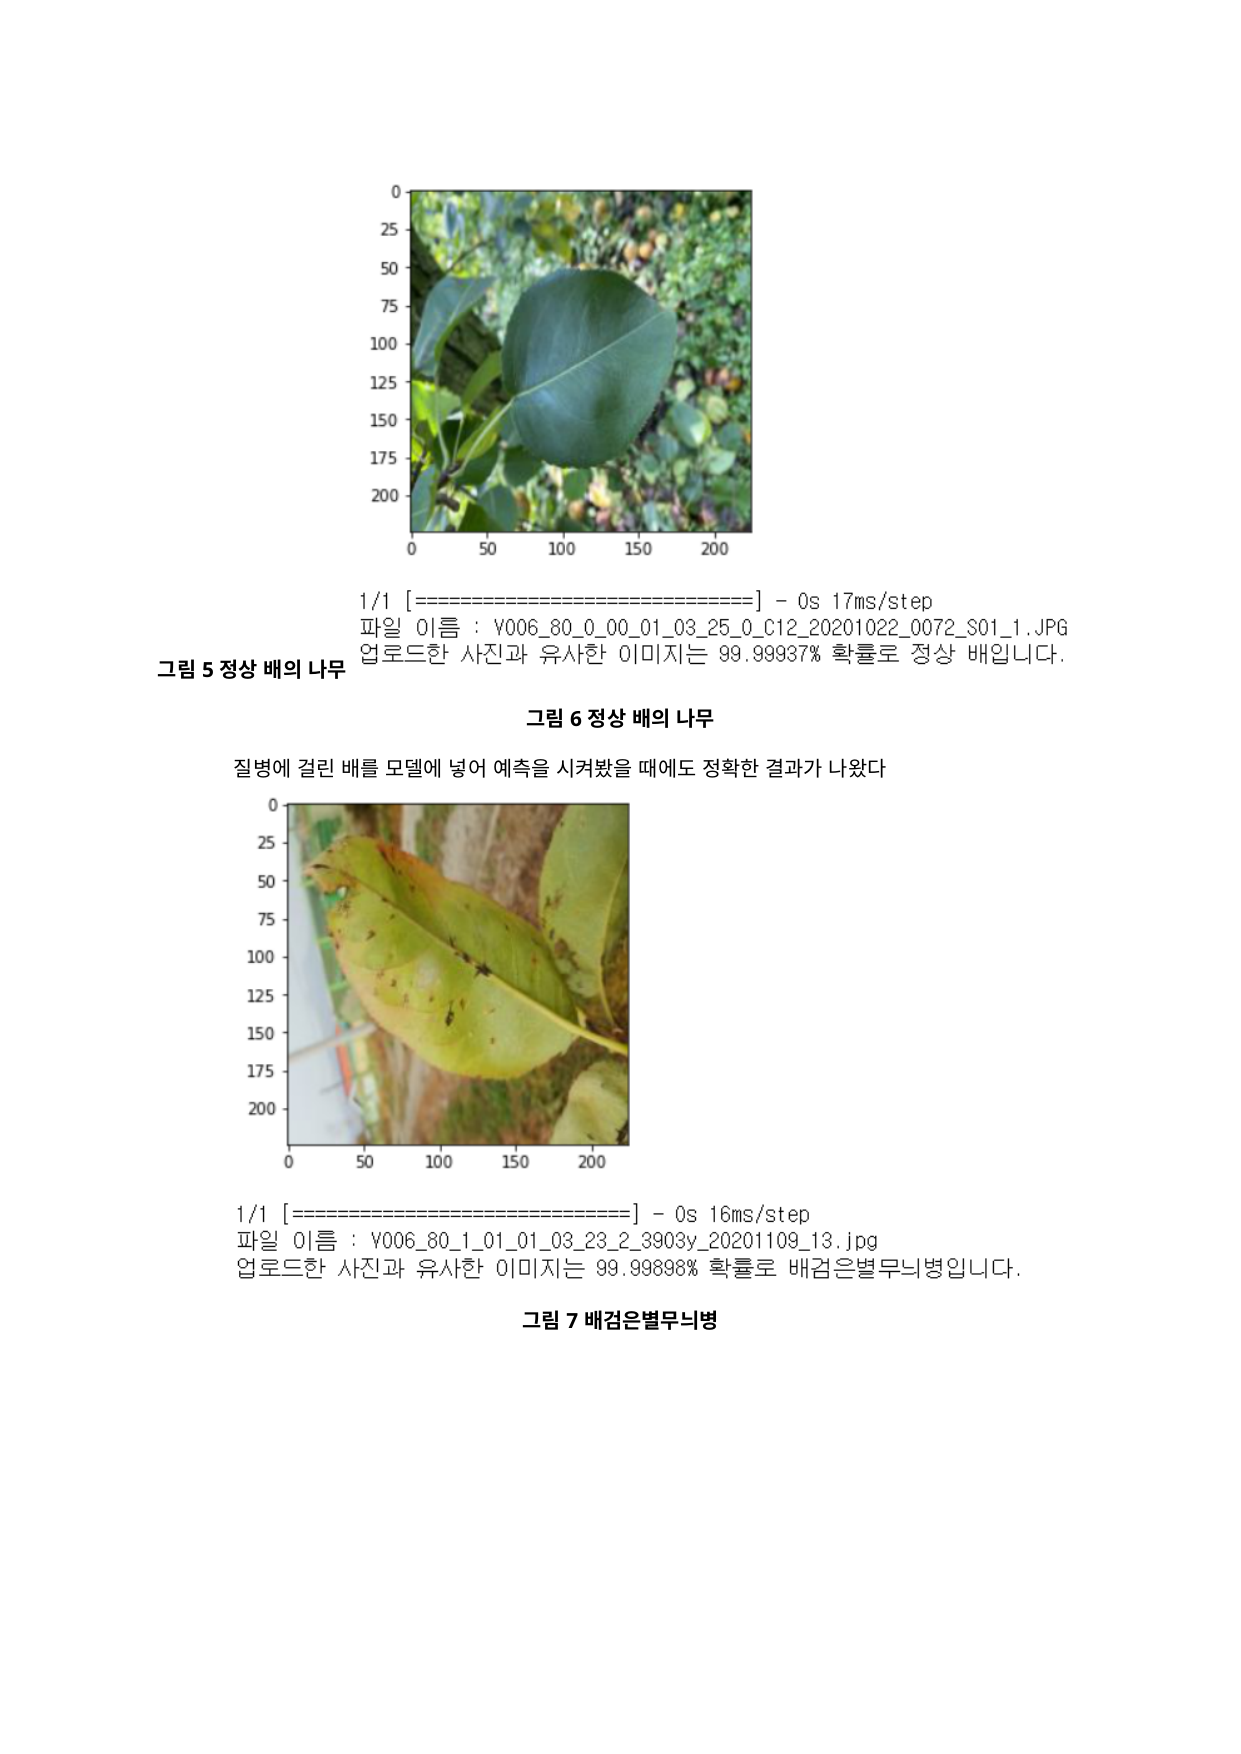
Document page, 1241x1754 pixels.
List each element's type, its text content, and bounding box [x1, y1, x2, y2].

picture [233, 784, 1033, 1286]
picture [346, 177, 1083, 678]
